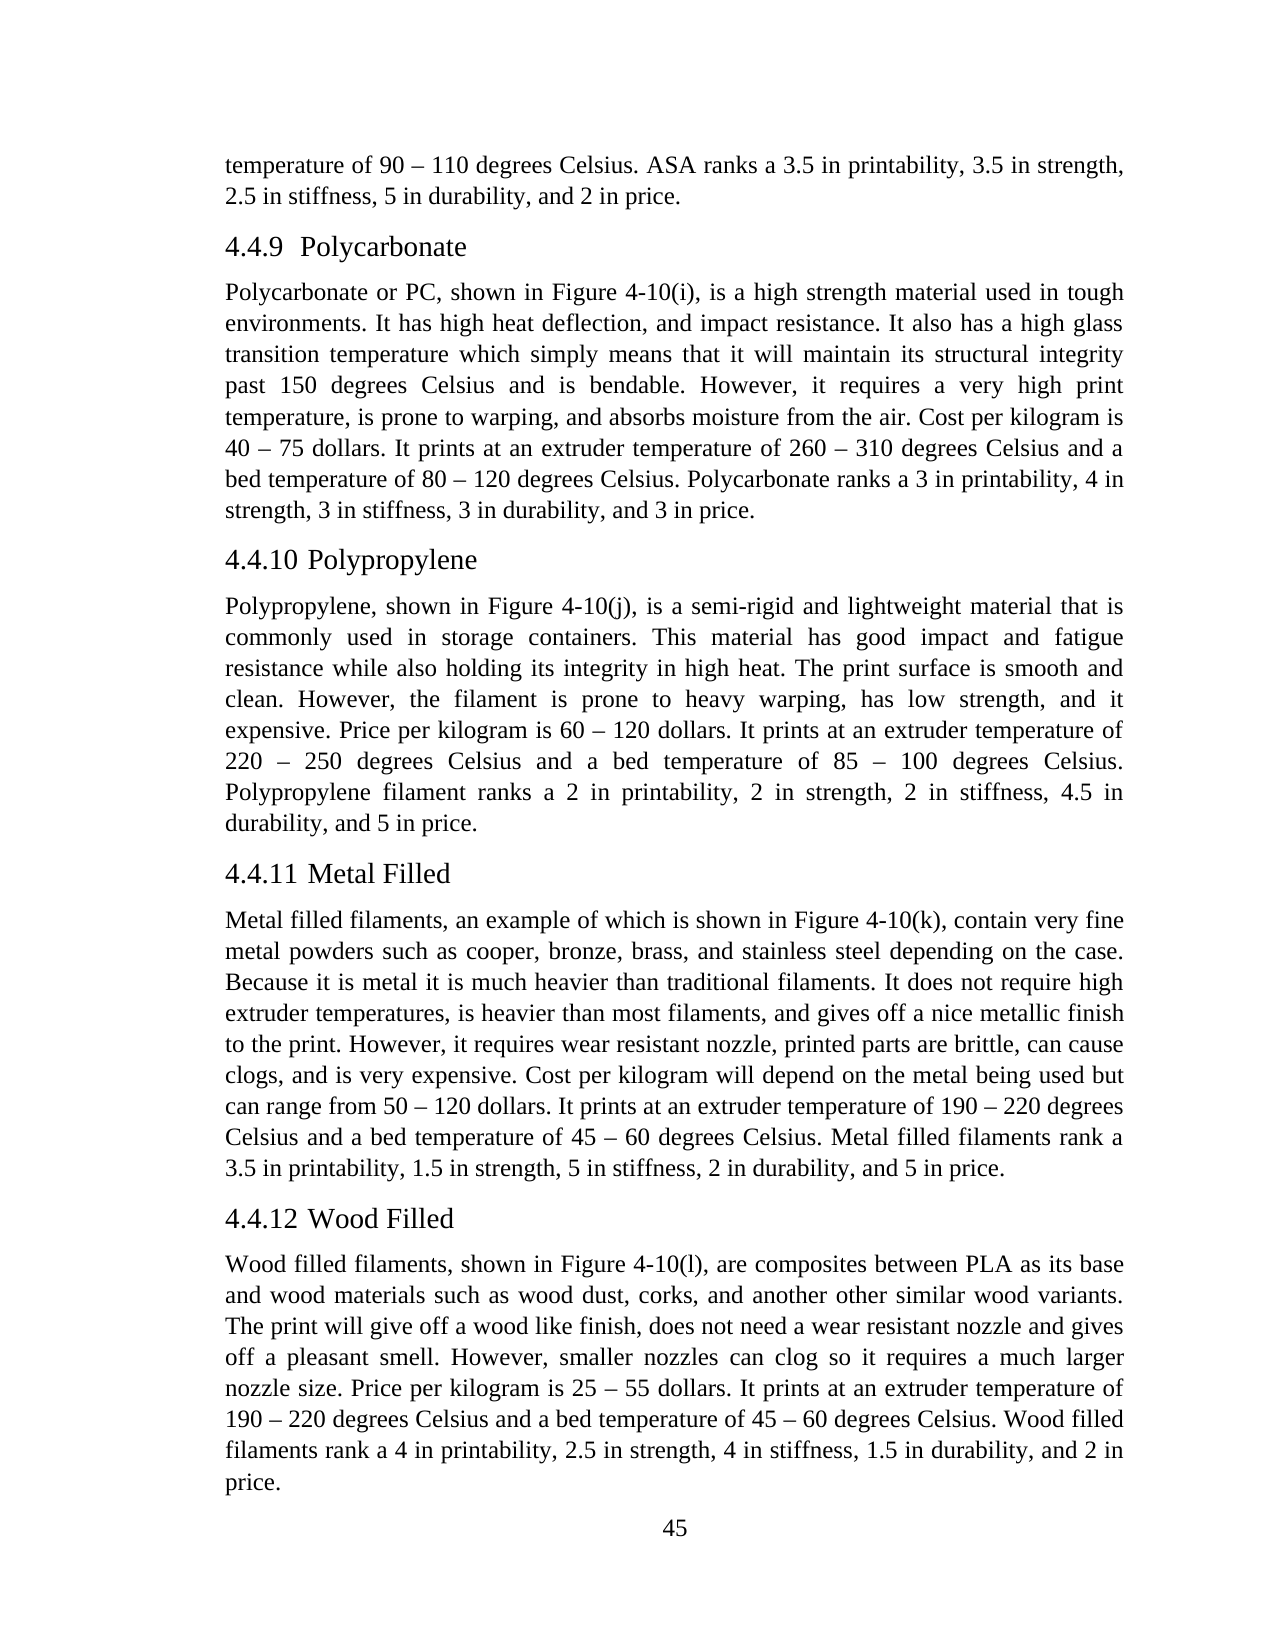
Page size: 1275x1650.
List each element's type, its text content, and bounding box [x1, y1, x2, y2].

text Metal filled filaments, an example of which is shown in Figure 4-10(k), contain very fine metal powders such as cooper, bronze, brass, and stainless steel depending on the case. Because it is metal it is much heavier than traditional filaments. It does not require high extruder temperatures, is heavier than most filaments, and gives off a nice metallic finish to the print. However, it requires wear resistant nozzle, printed parts are brittle, can cause clogs, and is very expensive. Cost per kilogram will depend on the metal being used but can range from 50 – 120 dollars. It prints at an extruder temperature of 190 – 220 degrees Celsius and a bed temperature of 45 – 60 degrees Celsius. Metal filled filaments rank a 3.5 in printability, 1.5 in strength, 5 in stiffness, 2 in durability, and 5 in price. [225, 905, 1125, 1182]
text Wood filled filaments, shown in Figure 4-10(l), are composites between PLA as its base and wood materials such as wood dust, corks, and another other similar wood variants. The print will give off a wood like finish, does not need a wear resistant nozzle and gives off a pleasant smell. However, smaller nozzles can clog so it requires a much larger nozzle size. Price per kilogram is 25 – 55 dollars. It prints at an extruder temperature of 190 – 220 degrees Celsius and a bed temperature of 45 – 60 degrees Celsius. Wood filled filaments rank a 4 in printability, 2.5 in strength, 4 in stiffness, 1.5 in durability, and 2 in price. [225, 1249, 1125, 1495]
subtitle Polycarbonate [225, 229, 1125, 262]
text Polypropylene, shown in Figure 4-10(j), is a semi-rigid and lightweight material that is commonly used in storage containers. This material has good impact and fatigue resistance while also holding its integrity in high heat. The print surface is smooth and clean. However, the filament is prone to heavy warping, has low strength, and it expensive. Price per kilogram is 60 – 120 dollars. It prints at an extruder temperature of 220 – 250 degrees Celsius and a bed temperature of 85 – 100 degrees Celsius. Polypropylene filament ranks a 2 in printability, 2 in strength, 2 in stiffness, 4.5 in durability, and 5 in price. [225, 591, 1125, 837]
text Polycarbonate or PC, shown in Figure 4-10(i), is a high strength material used in tough environments. It has high heat deflection, and impact resistance. It also has a high glass transition temperature which simply means that it will maintain its structural integrity past 150 degrees Celsius and is bendable. However, it requires a very high print temperature, is prone to warping, and absorbs moisture from the air. Cost per kilogram is 40 – 75 dollars. It prints at an extruder temperature of 260 – 310 degrees Celsius and a bed temperature of 80 – 120 degrees Celsius. Polycarbonate ranks a 3 in printability, 4 in strength, 3 in stiffness, 3 in durability, and 3 in price. [225, 277, 1125, 523]
subtitle Metal Filled [225, 856, 1125, 889]
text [225, 150, 1125, 210]
subtitle Wood Filled [225, 1201, 1125, 1234]
subtitle Polypropylene [225, 542, 1125, 576]
